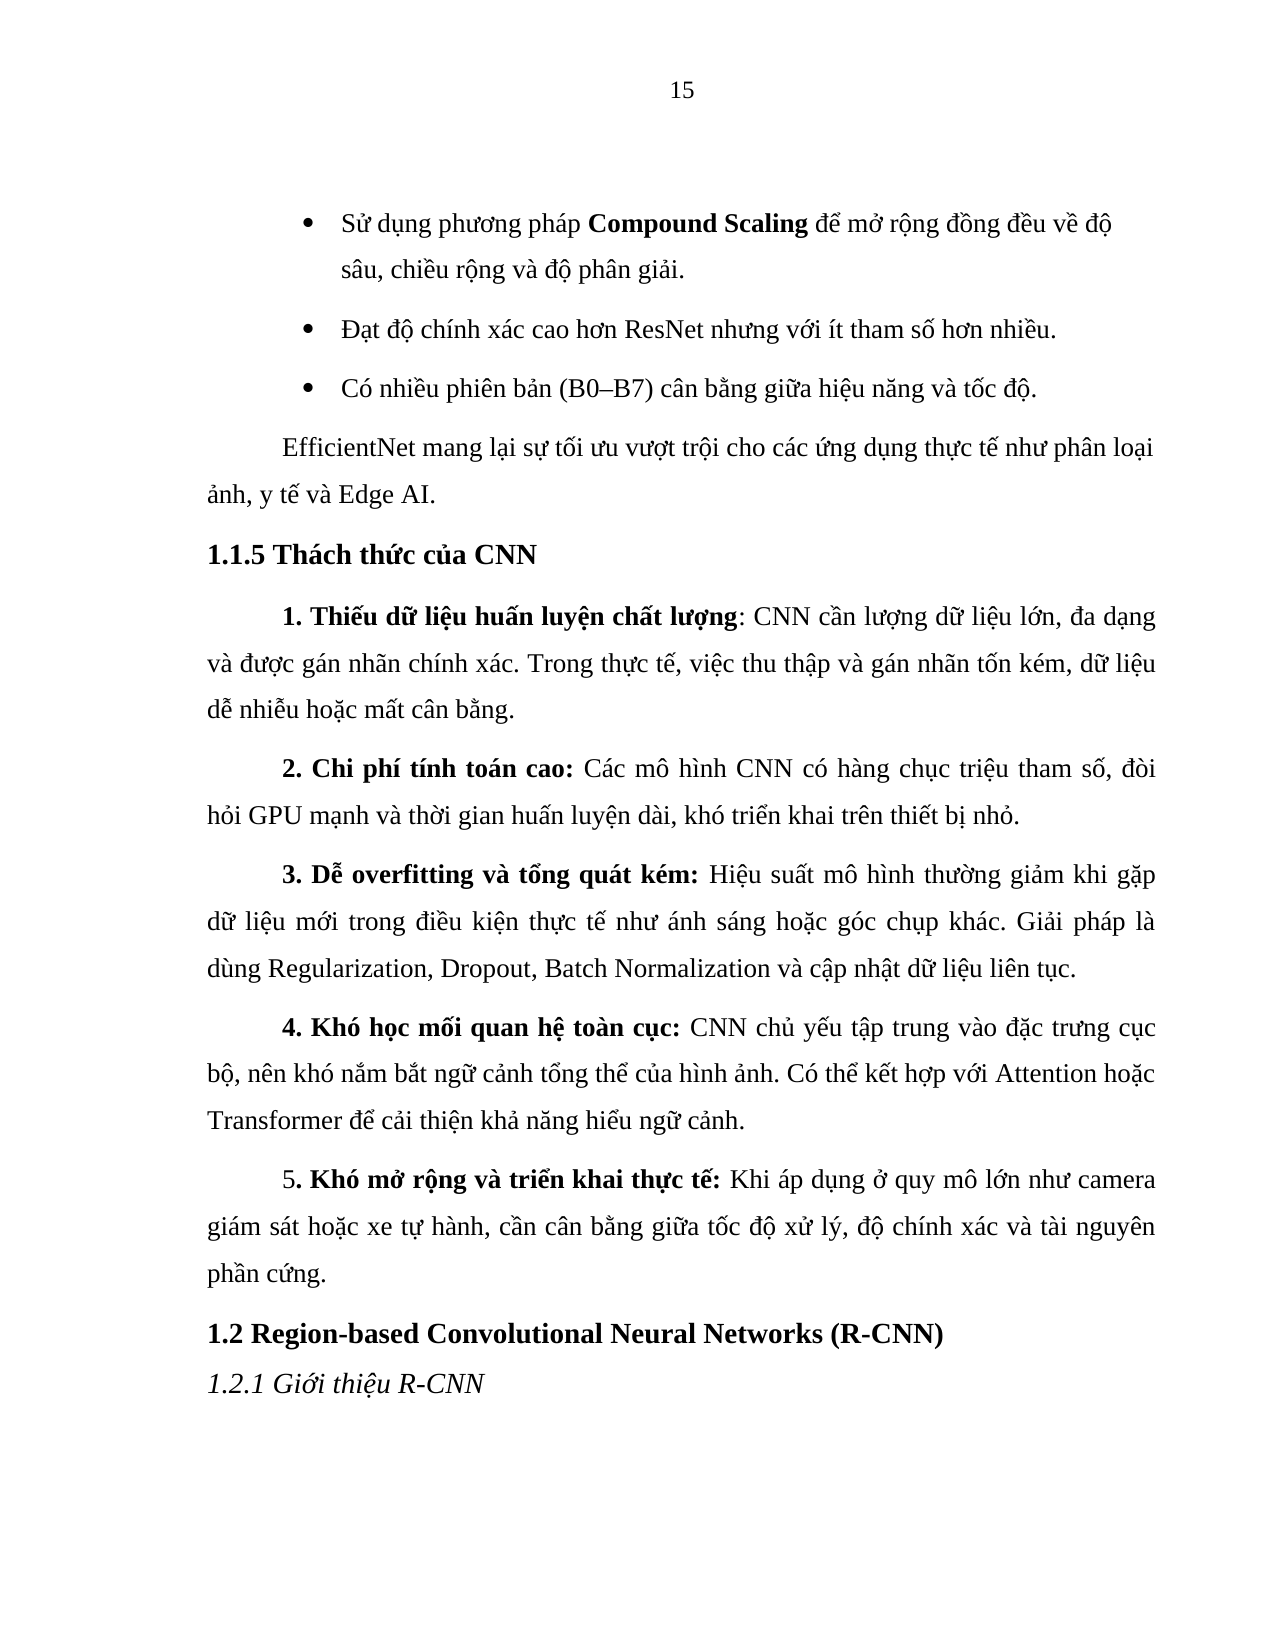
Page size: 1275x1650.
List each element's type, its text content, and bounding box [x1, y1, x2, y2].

text 3. Dễ overfitting và tổng quát kém: Hiệu suất mô hình thường giảm khi gặp dữ liệu mới trong điều kiện thực tế như ánh sáng hoặc góc chụp khác. Giải pháp là dùng Regularization, Dropout, Batch Normalization và cập nhật dữ liệu liên tục. [207, 858, 1157, 983]
list Có nhiều phiên bản (B0–B7) cân bằng giữa hiệu năng và tốc độ. [303, 372, 1157, 403]
text 1.2.1 Giới thiệu R-CNN [207, 1366, 1157, 1400]
list Sử dụng phương pháp Compound Scaling để mở rộng đồng đều về độ sâu, chiều rộng và độ phân giải. [303, 207, 1157, 285]
text 1.1.5 Thách thức của CNN [207, 537, 1157, 571]
text 1.2 Region-based Convolutional Neural Networks (R-CNN) [207, 1316, 1157, 1349]
text 1. Thiếu dữ liệu huấn luyện chất lượng: CNN cần lượng dữ liệu lớn, đa dạng và được gán nhãn chính xác. Trong thực tế, việc thu thập và gán nhãn tốn kém, dữ liệu dễ nhiễu hoặc mất cân bằng. [207, 600, 1157, 724]
text 4. Khó học mối quan hệ toàn cục: CNN chủ yếu tập trung vào đặc trưng cục bộ, nên khó nắm bắt ngữ cảnh tổng thể của hình ảnh. Có thể kết hợp với Attention hoặc Transformer để cải thiện khả năng hiểu ngữ cảnh. [207, 1011, 1157, 1135]
list Đạt độ chính xác cao hơn ResNet nhưng với ít tham số hơn nhiều. [303, 313, 1157, 344]
text 5. Khó mở rộng và triển khai thực tế: Khi áp dụng ở quy mô lớn như camera giám sát hoặc xe tự hành, cần cân bằng giữa tốc độ xử lý, độ chính xác và tài nguyên phần cứng. [207, 1163, 1157, 1288]
text 2. Chi phí tính toán cao: Các mô hình CNN có hàng chục triệu tham số, đòi hỏi GPU mạnh và thời gian huấn luyện dài, khó triển khai trên thiết bị nhỏ. [207, 753, 1157, 830]
text EfficientNet mang lại sự tối ưu vượt trội cho các ứng dụng thực tế như phân loại ảnh, y tế và Edge AI. [207, 431, 1157, 509]
